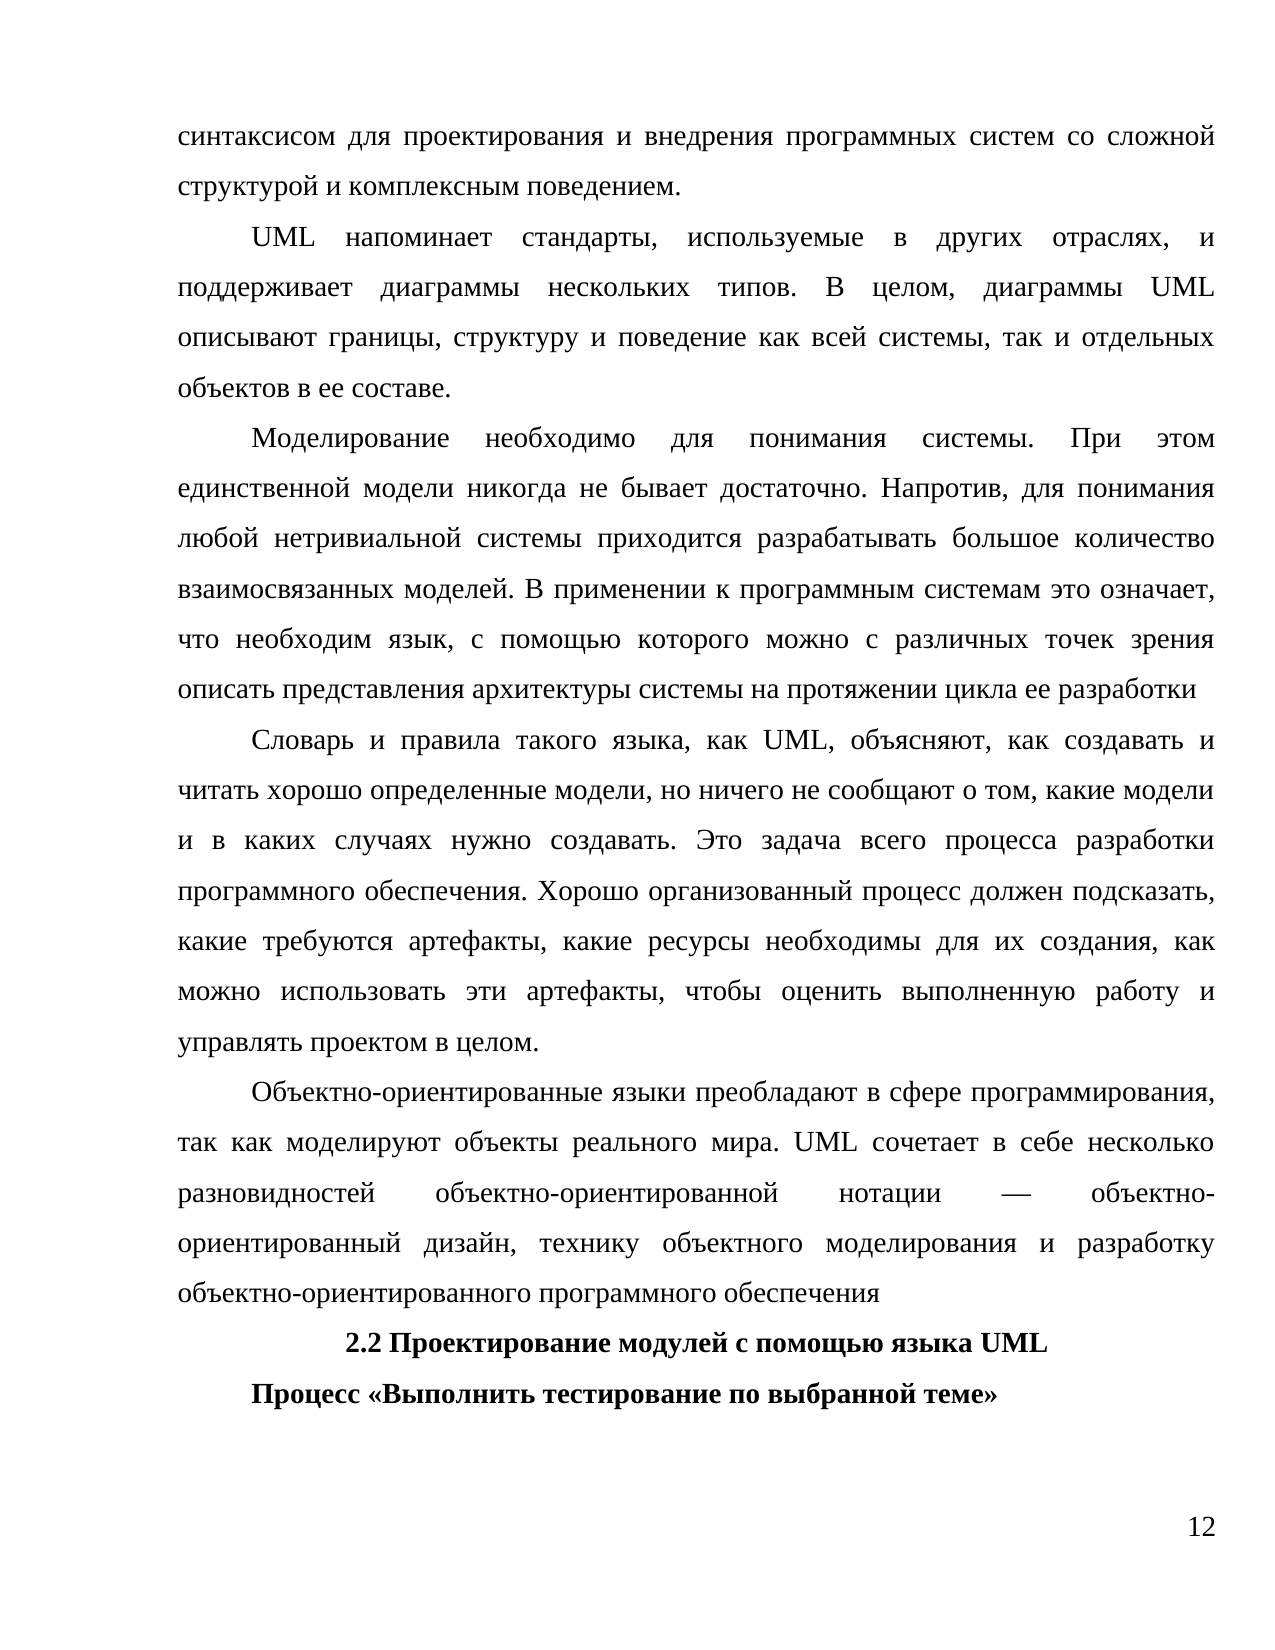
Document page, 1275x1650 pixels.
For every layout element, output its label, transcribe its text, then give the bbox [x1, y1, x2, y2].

text Процесс «Выполнить тестирование по выбранной теме» [177, 1376, 1216, 1409]
text Моделирование необходимо для понимания системы. При этом единственной модели никогда не бывает достаточно. Напротив, для понимания любой нетривиальной системы приходится разрабатывать большое количество взаимосвязанных моделей. В применении к программным системам это означает, что необходим язык, с помощью которого можно с различных точек зрения описать представления архитектуры системы на протяжении цикла ее разработки [177, 420, 1216, 705]
text Словарь и правила такого языка, как UML, объясняют, как создавать и читать хорошо определенные модели, но ничего не сообщают о том, какие модели и в каких случаях нужно создавать. Это задача всего процесса разработки программного обеспечения. Хорошо организованный процесс должен подсказать, какие требуются артефакты, какие ресурсы необходимы для их создания, как можно использовать эти артефакты, чтобы оценить выполненную работу и управлять проектом в целом. [177, 722, 1216, 1057]
text UML напоминает стандарты, используемые в других отраслях, и поддерживает диаграммы нескольких типов. В целом, диаграммы UML описывают границы, структуру и поведение как всей системы, так и отдельных объектов в ее составе. [177, 219, 1216, 403]
subtitle 2.2 Проектирование модулей с помощью языка UML [177, 1326, 1216, 1359]
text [177, 118, 1216, 202]
text Объектно-ориентированные языки преобладают в сфере программирования, так как моделируют объекты реального мира. UML сочетает в себе несколько разновидностей объектно-ориентированной нотации — объектно-ориентированный дизайн, технику объектного моделирования и разработку объектно-ориентированного программного обеспечения [177, 1074, 1216, 1309]
